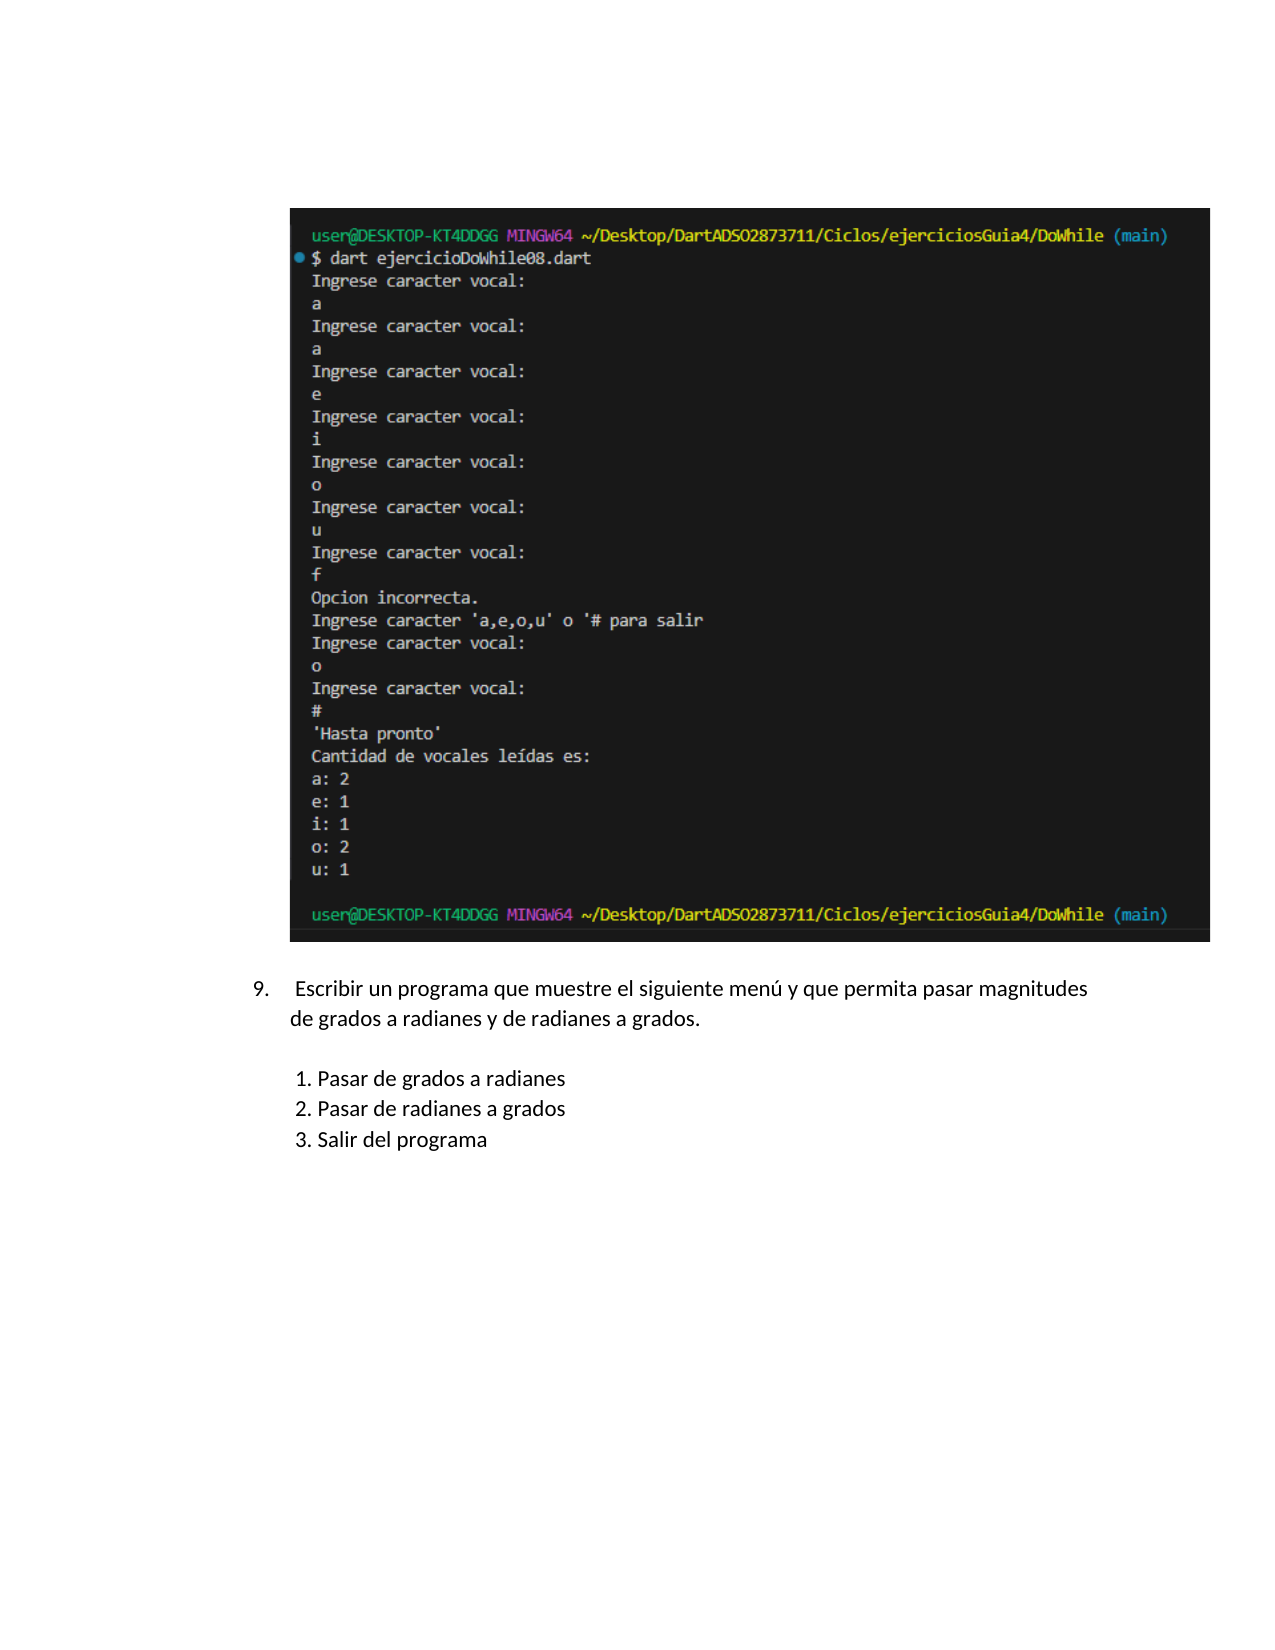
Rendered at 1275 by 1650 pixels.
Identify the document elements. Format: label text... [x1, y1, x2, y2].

list Escribir un programa que muestre el siguiente menú y que permita pasar magnitudes de grados a radianes y de radianes a grados. [252, 974, 1098, 1032]
list 1. Pasar de grados a radianes [290, 1064, 1098, 1092]
list 2. Pasar de radianes a grados [290, 1094, 1098, 1123]
picture [289, 208, 1211, 942]
list 3. Salir del programa [290, 1125, 1098, 1153]
